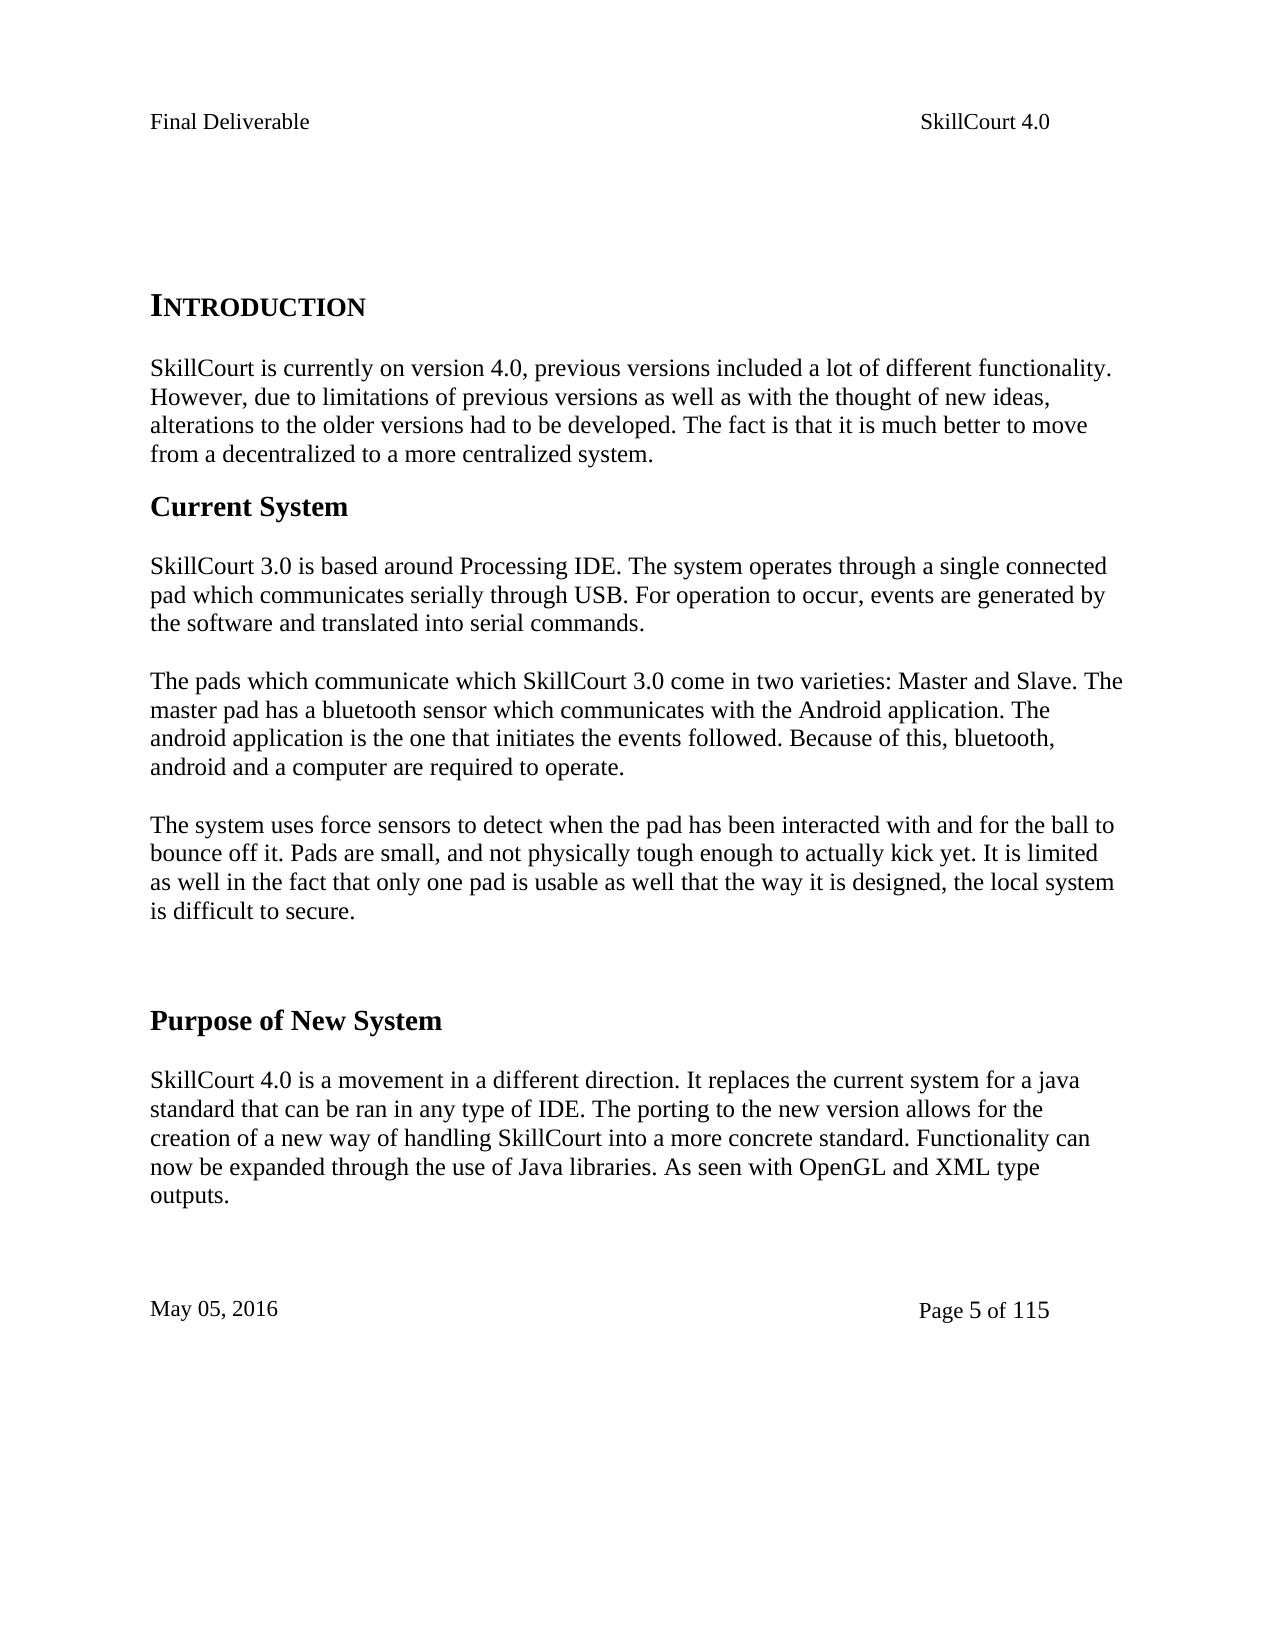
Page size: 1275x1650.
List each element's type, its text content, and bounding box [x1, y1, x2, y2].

text SkillCourt 4.0 is a movement in a different direction. It replaces the current system for a java standard that can be ran in any type of IDE. The porting to the new version allows for the creation of a new way of handling SkillCourt into a more concrete standard. Functionality can now be expanded through the use of Java libraries. As seen with OpenGL and XML type outputs. [150, 1065, 1125, 1209]
subtitle Introduction [150, 286, 1125, 324]
text The system uses force sensors to detect when the pad has been interacted with and for the ball to bounce off it. Pads are small, and not physically tough enough to actually kick yet. It is limited as well in the fact that only one pad is usable as well that the way it is designed, the local system is difficult to secure. [150, 810, 1125, 925]
text The pads which communicate which SkillCourt 3.0 come in two varieties: Master and Slave. The master pad has a bluetooth sensor which communicates with the Android application. The android application is the one that initiates the events followed. Because of this, bluetooth, android and a computer are required to operate. [150, 666, 1125, 781]
subtitle Current System [150, 489, 1125, 522]
subtitle Purpose of New System [150, 1003, 1125, 1037]
text SkillCourt is currently on version 4.0, previous versions included a lot of different functionality. However, due to limitations of previous versions as well as with the thought of new ideas, alterations to the older versions had to be developed. The fact is that it is much better to move from a decentralized to a more centralized system. [150, 353, 1125, 468]
text SkillCourt 3.0 is based around Processing IDE. The system operates through a single connected pad which communicates serially through USB. For operation to occur, events are generated by the software and translated into serial commands. [150, 551, 1125, 637]
